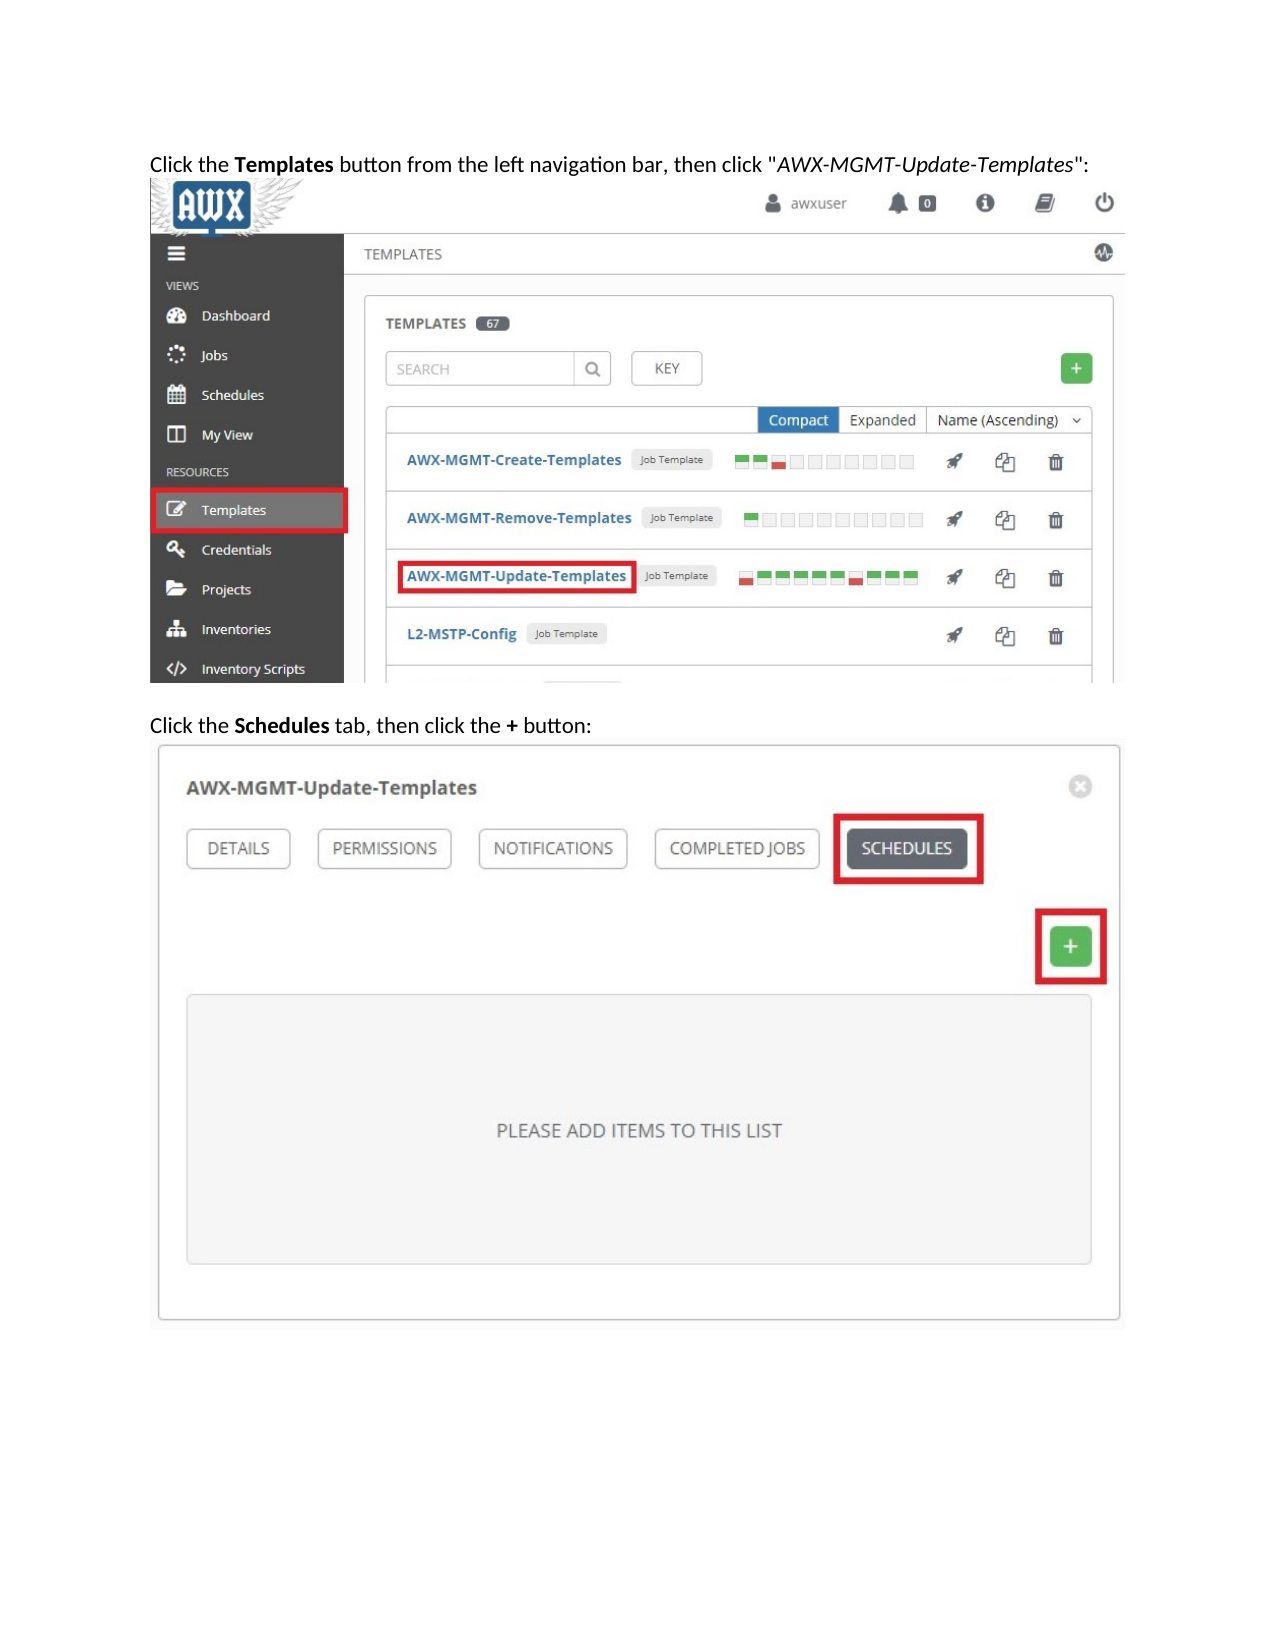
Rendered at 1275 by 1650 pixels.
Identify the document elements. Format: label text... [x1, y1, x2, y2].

text Click the Schedules tab, then click the + button: [150, 711, 1125, 738]
picture [150, 738, 1125, 1330]
text Click the Templates button from the left navigation bar, then click "AWX-MGMT-Update-Templates": [150, 150, 1125, 178]
picture [150, 178, 1125, 683]
